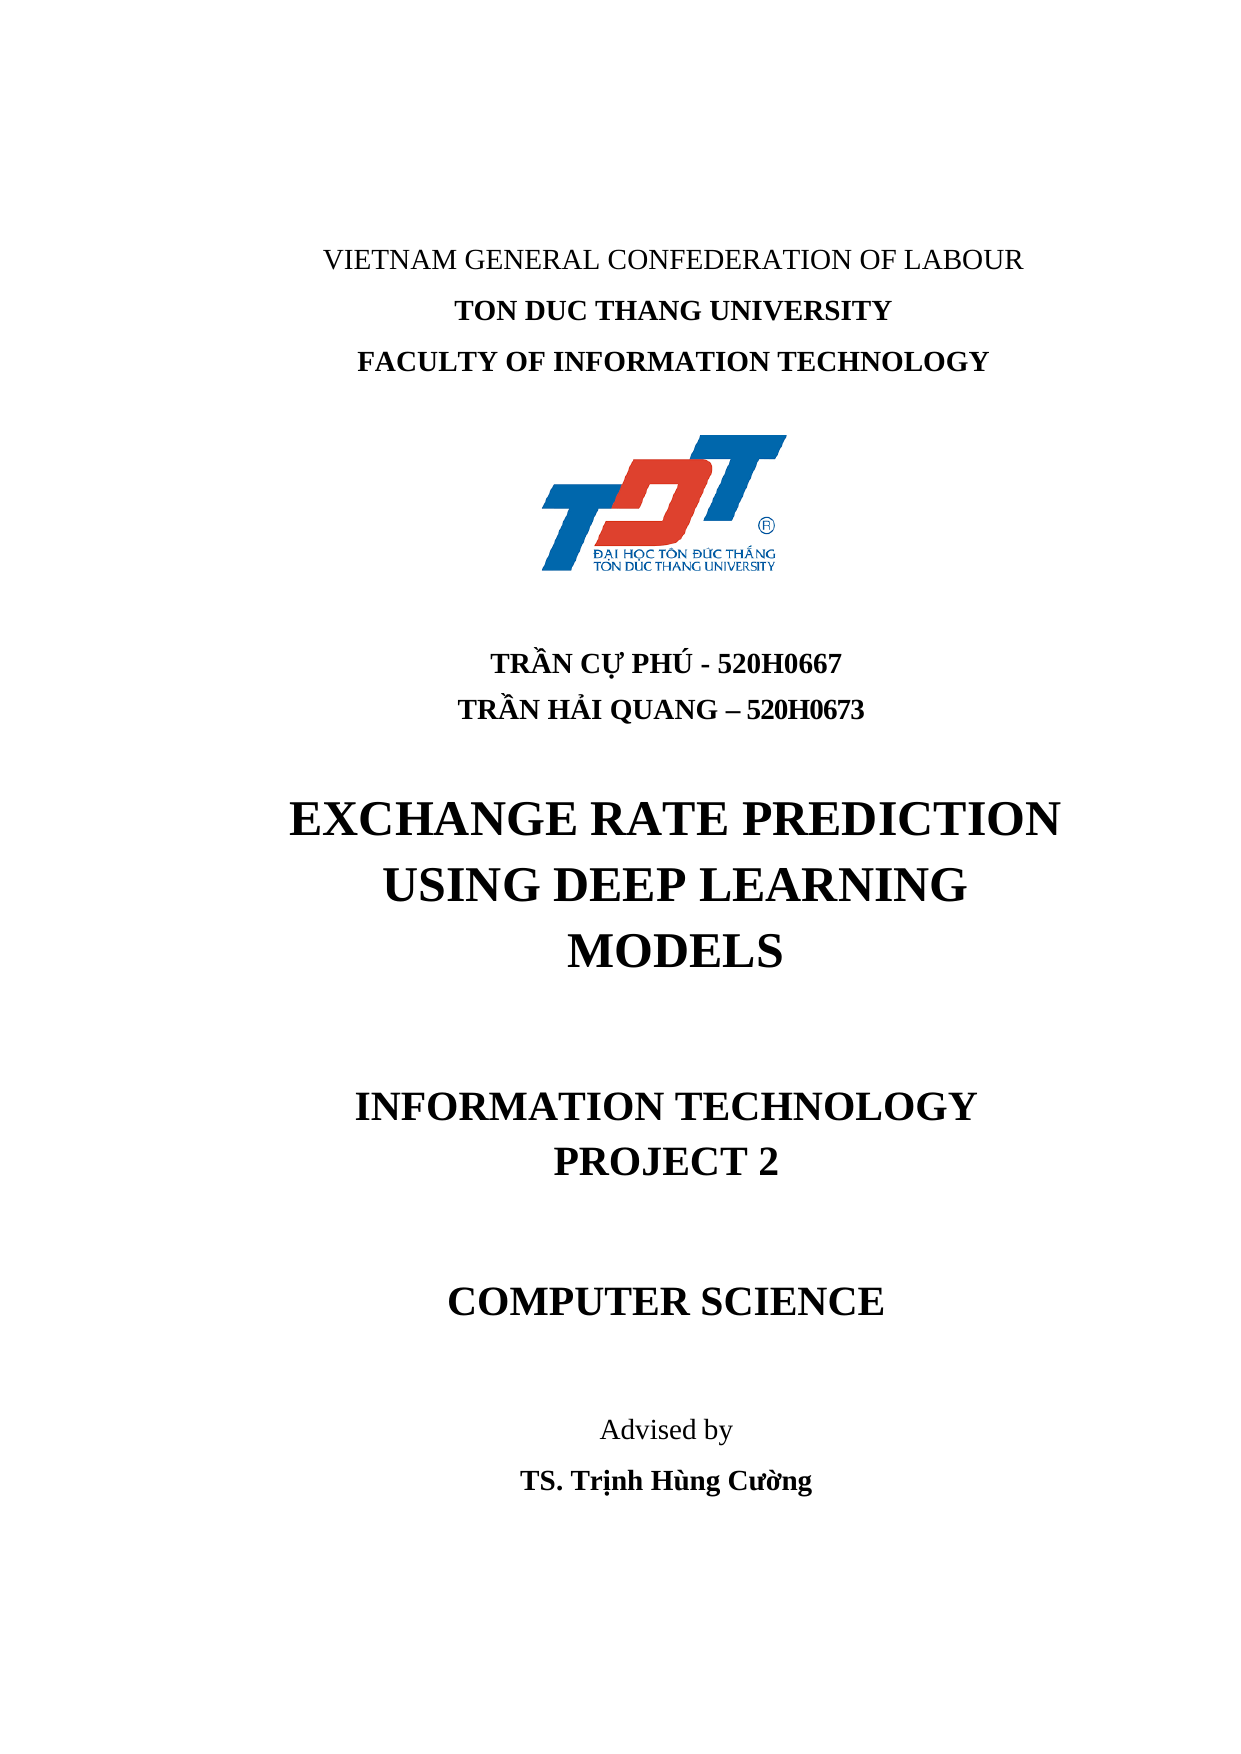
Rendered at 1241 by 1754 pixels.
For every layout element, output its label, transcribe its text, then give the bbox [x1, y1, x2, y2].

text FACULTY OF INFORMATION TECHNOLOGY [225, 344, 1122, 377]
picture [541, 435, 787, 571]
title EXCHANGE RATE PREDICTION USING DEEP LEARNING MODELS [282, 789, 1069, 978]
text TRẦN HẢI QUANG – 520H0673 [207, 692, 1116, 725]
text VIETNAM GENERAL CONFEDERATION OF LABOUR [225, 242, 1122, 275]
text TRẦN CỰ PHÚ - 520H0667 [207, 646, 1125, 679]
text INFORMATION TECHNOLOGY PROJECT 2 [254, 1081, 1078, 1184]
text TON DUC THANG UNIVERSITY [225, 293, 1122, 326]
text TS. Trịnh Hùng Cường [207, 1463, 1125, 1496]
text Advised by [207, 1412, 1125, 1445]
text COMPUTER SCIENCE [207, 1277, 1125, 1324]
